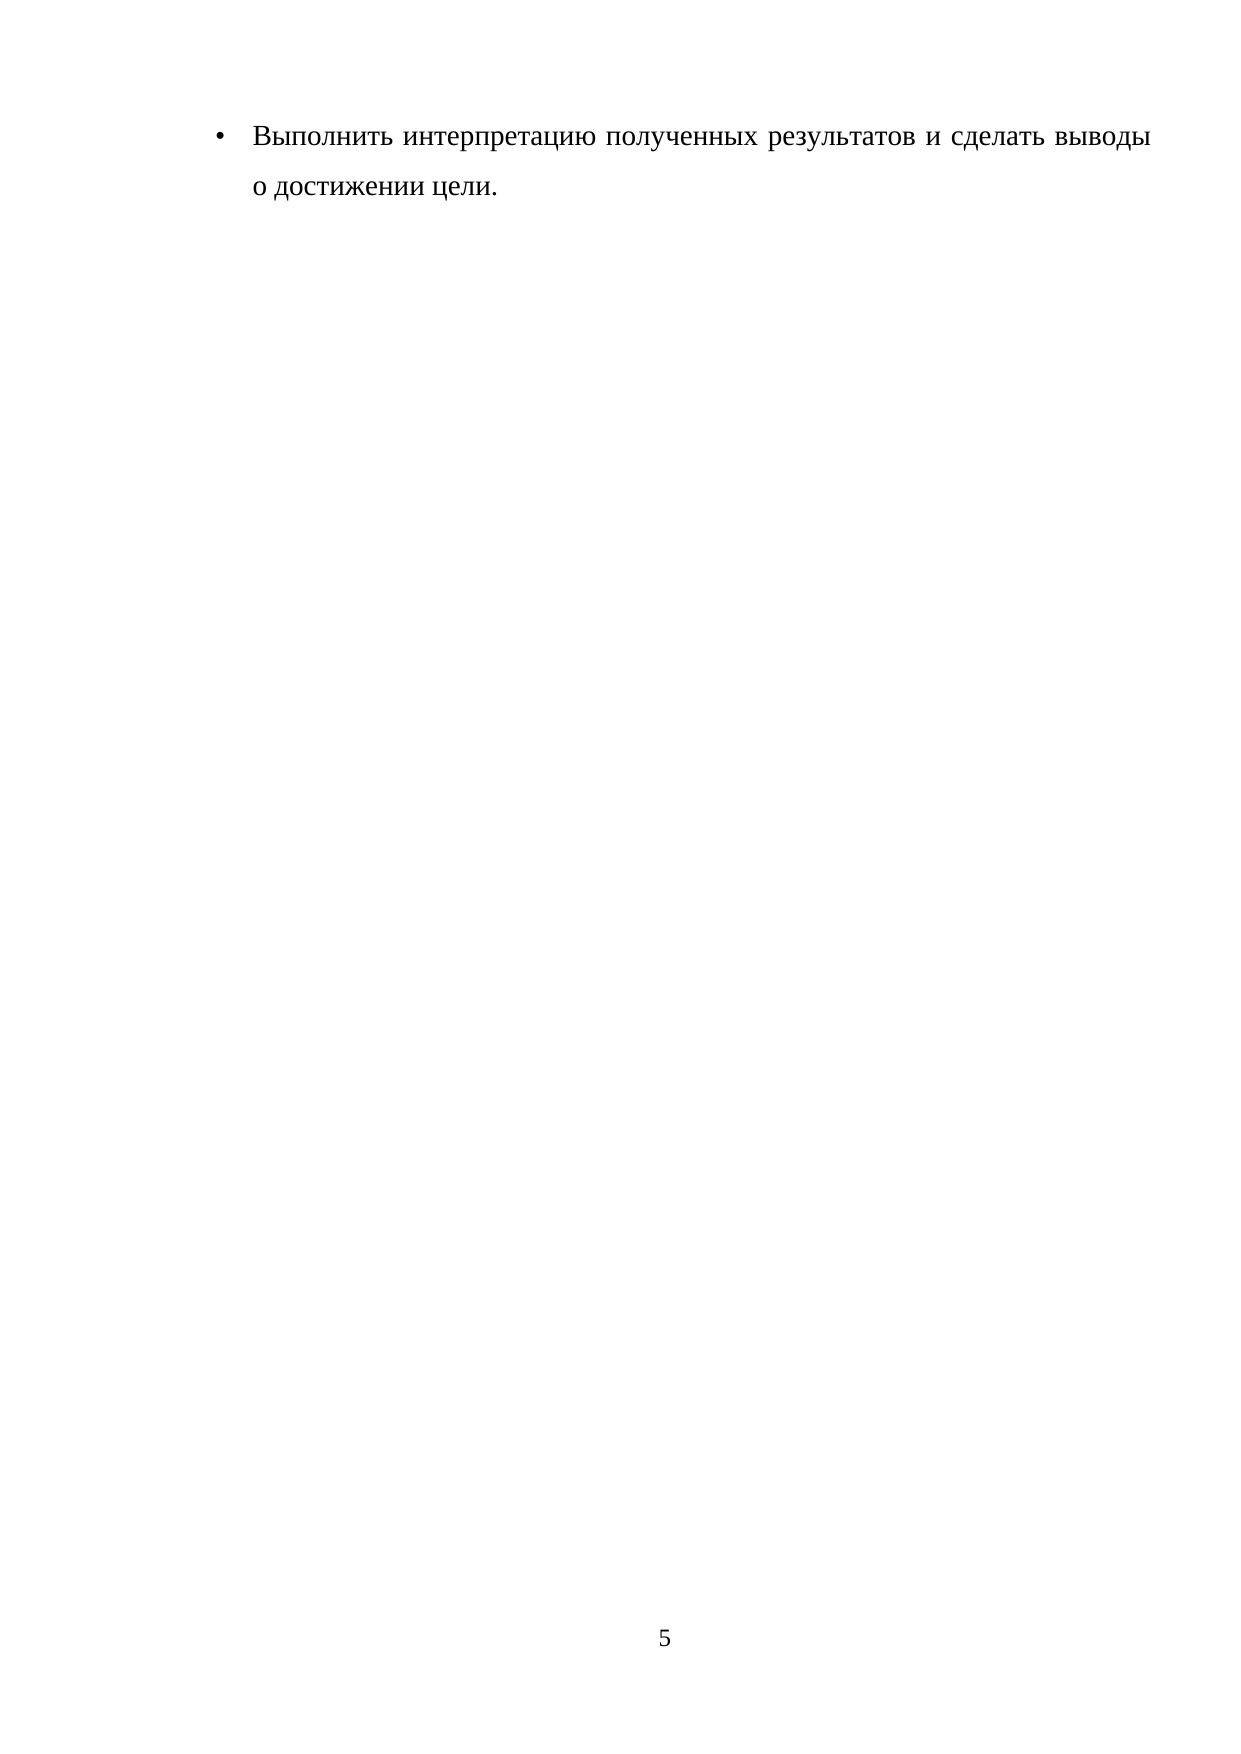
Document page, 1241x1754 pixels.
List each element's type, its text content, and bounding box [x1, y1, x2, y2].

list Выполнить интерпретацию полученных результатов и сделать выводы о достижении цели. [215, 118, 1152, 202]
